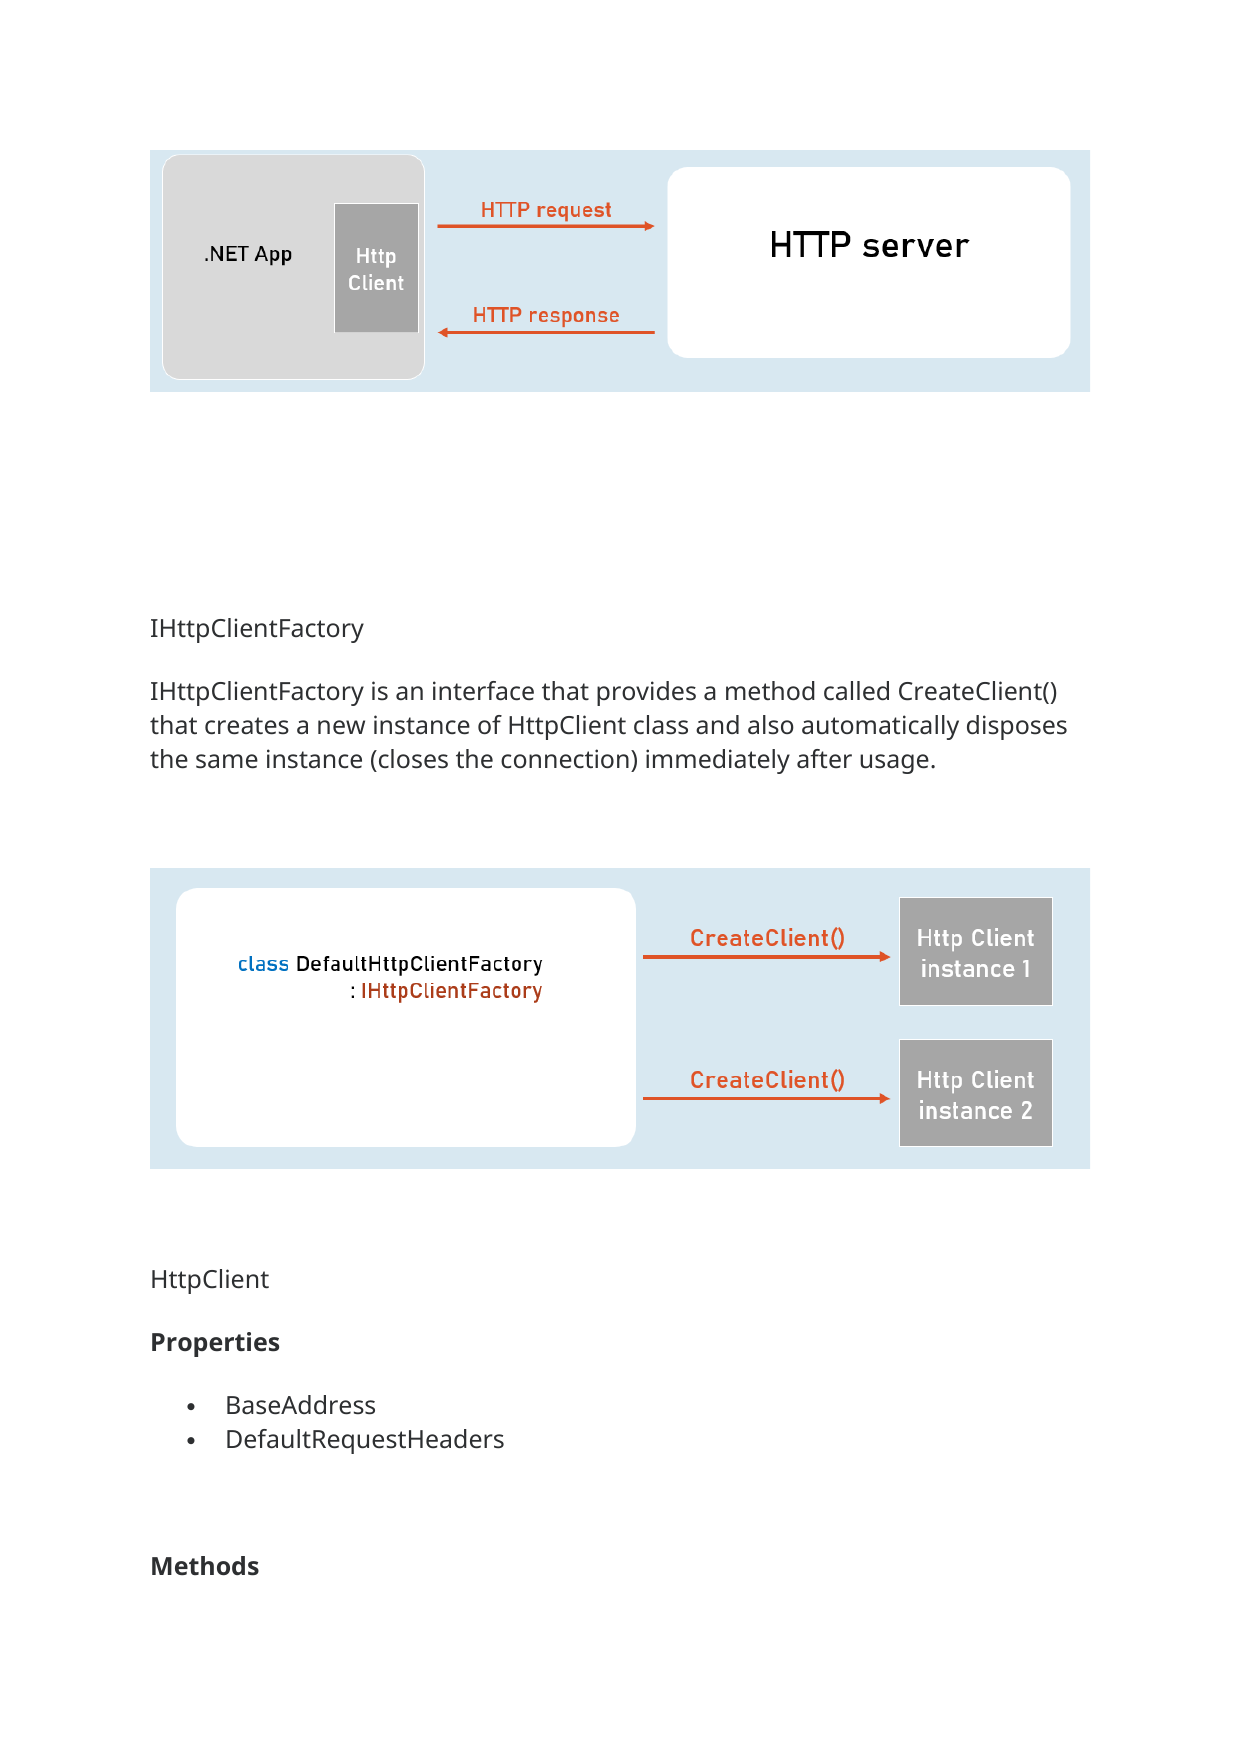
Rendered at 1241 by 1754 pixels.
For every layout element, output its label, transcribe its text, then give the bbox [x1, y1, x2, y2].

text Properties [150, 1324, 1090, 1358]
text HttpClient [150, 1261, 1090, 1295]
text IHttpClientFactory [150, 610, 1090, 644]
list BaseAddress [187, 1388, 1090, 1422]
picture [150, 868, 1091, 1169]
list DefaultRequestHeaders [187, 1422, 1090, 1456]
text Methods [150, 1548, 1090, 1582]
picture [150, 150, 1091, 392]
text IHttpClientFactory is an interface that provides a method called CreateClient() that creates a new instance of HttpClient class and also automatically disposes the same instance (closes the connection) immediately after usage. [150, 674, 1090, 776]
